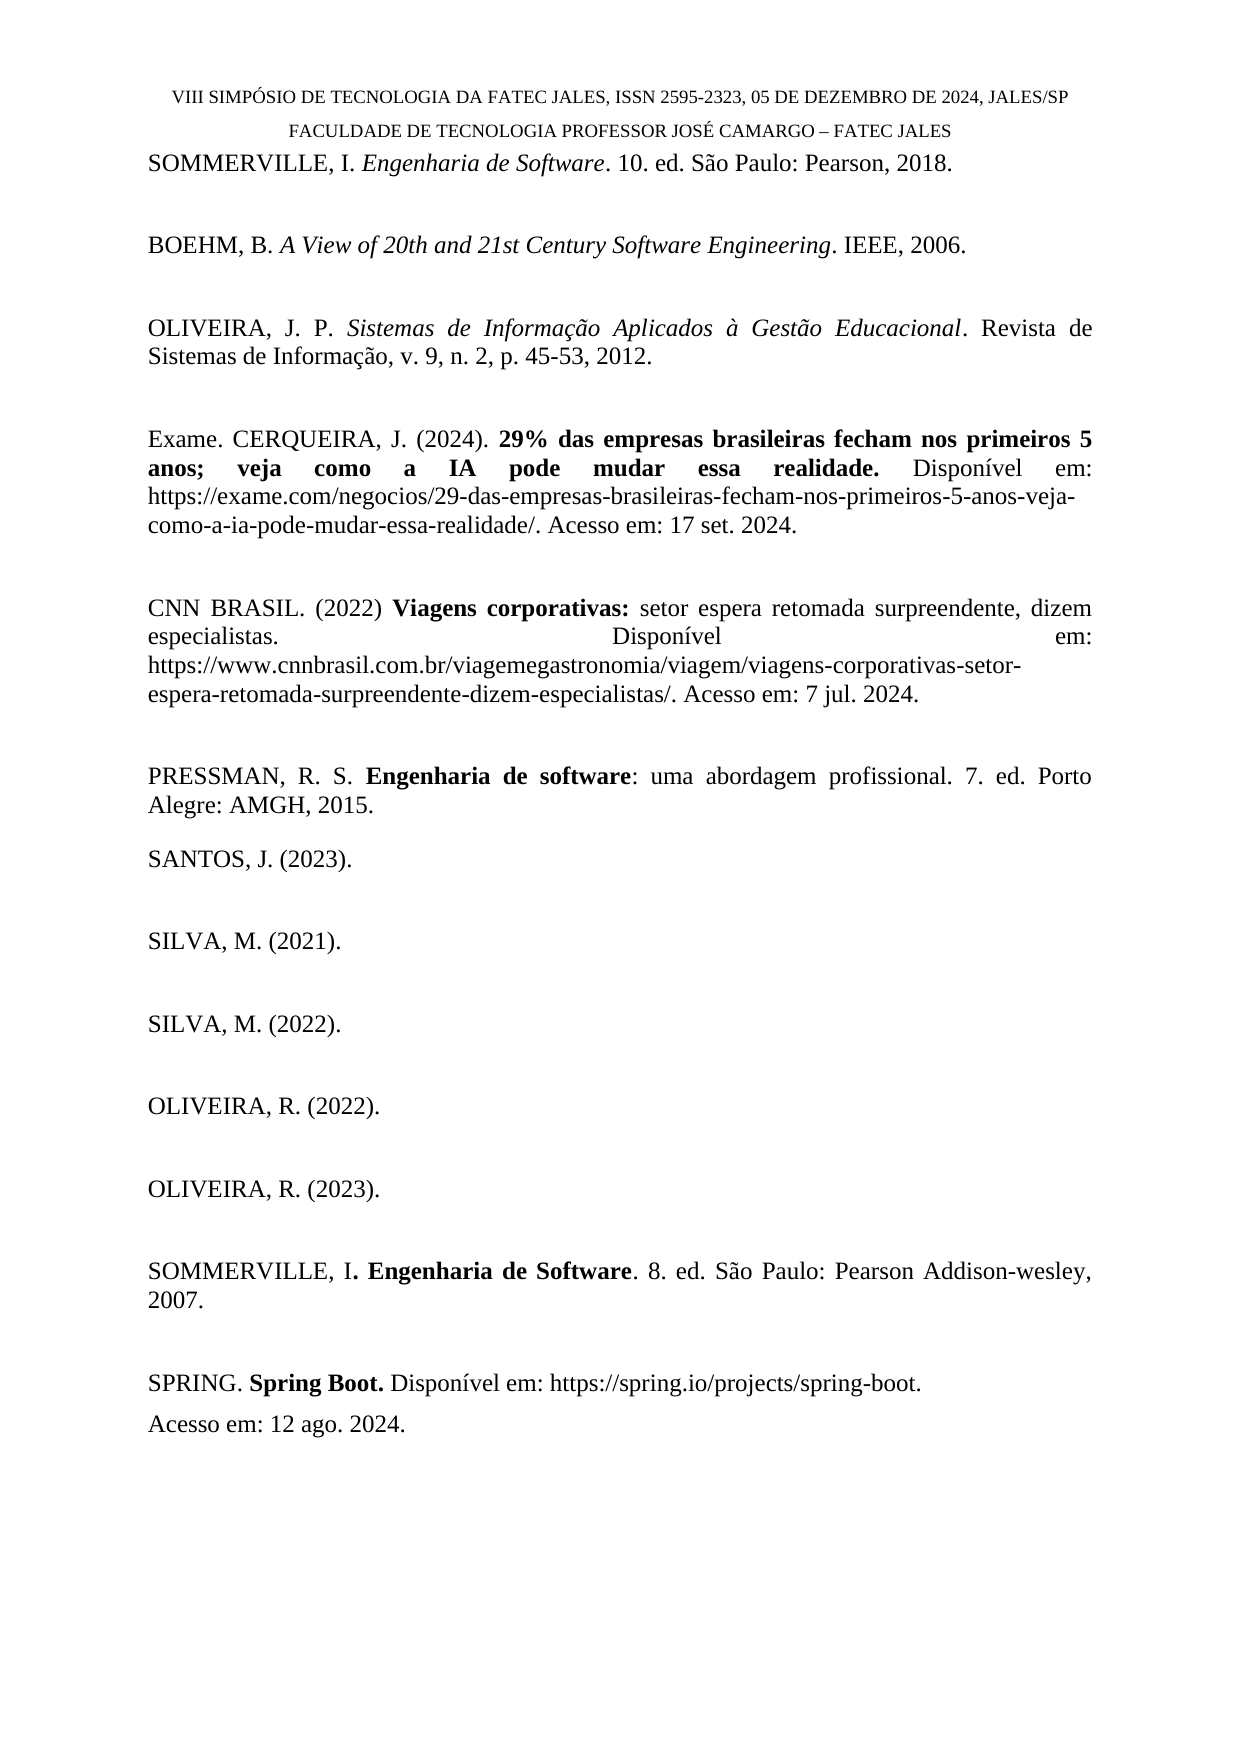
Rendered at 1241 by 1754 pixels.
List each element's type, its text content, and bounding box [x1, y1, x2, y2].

text SPRING. Spring Boot. Disponível em: https://spring.io/projects/spring-boot. [148, 1368, 1092, 1396]
text OLIVEIRA, R. (2022). [148, 1091, 1092, 1120]
text SOMMERVILLE, I. Engenharia de Software. 8. ed. São Paulo: Pearson Addison-wesley, 2007. [148, 1256, 1092, 1314]
text OLIVEIRA, J. P. Sistemas de Informação Aplicados à Gestão Educacional. Revista de Sistemas de Informação, v. 9, n. 2, p. 45-53, 2012. [148, 313, 1092, 370]
text SILVA, M. (2021). [148, 926, 1092, 955]
text BOEHM, B. A View of 20th and 21st Century Software Engineering. IEEE, 2006. [148, 230, 1092, 259]
text SOMMERVILLE, I. Engenharia de Software. 10. ed. São Paulo: Pearson, 2018. [148, 148, 1092, 176]
text OLIVEIRA, R. (2023). [148, 1174, 1092, 1203]
text SILVA, M. (2022). [148, 1009, 1092, 1038]
text Acesso em: 12 ago. 2024. [148, 1409, 1092, 1438]
text CNN BRASIL. (2022) Viagens corporativas: setor espera retomada surpreendente, dizem especialistas. Disponível em: https://www.cnnbrasil.com.br/viagemegastronomia/viagem/viagens-corporativas-setor-espera-retomada-surpreendente-dizem-especialistas/. Acesso em: 7 jul. 2024. [148, 593, 1092, 708]
text Exame. CERQUEIRA, J. (2024). 29% das empresas brasileiras fecham nos primeiros 5 anos; veja como a IA pode mudar essa realidade. Disponível em: https://exame.com/negocios/29-das-empresas-brasileiras-fecham-nos-primeiros-5-anos-veja-como-a-ia-pode-mudar-essa-realidade/. Acesso em: 17 set. 2024. [148, 424, 1092, 539]
text SANTOS, J. (2023). [148, 844, 1092, 873]
text PRESSMAN, R. S. Engenharia de software: uma abordagem profissional. 7. ed. Porto Alegre: AMGH, 2015. [148, 761, 1092, 819]
